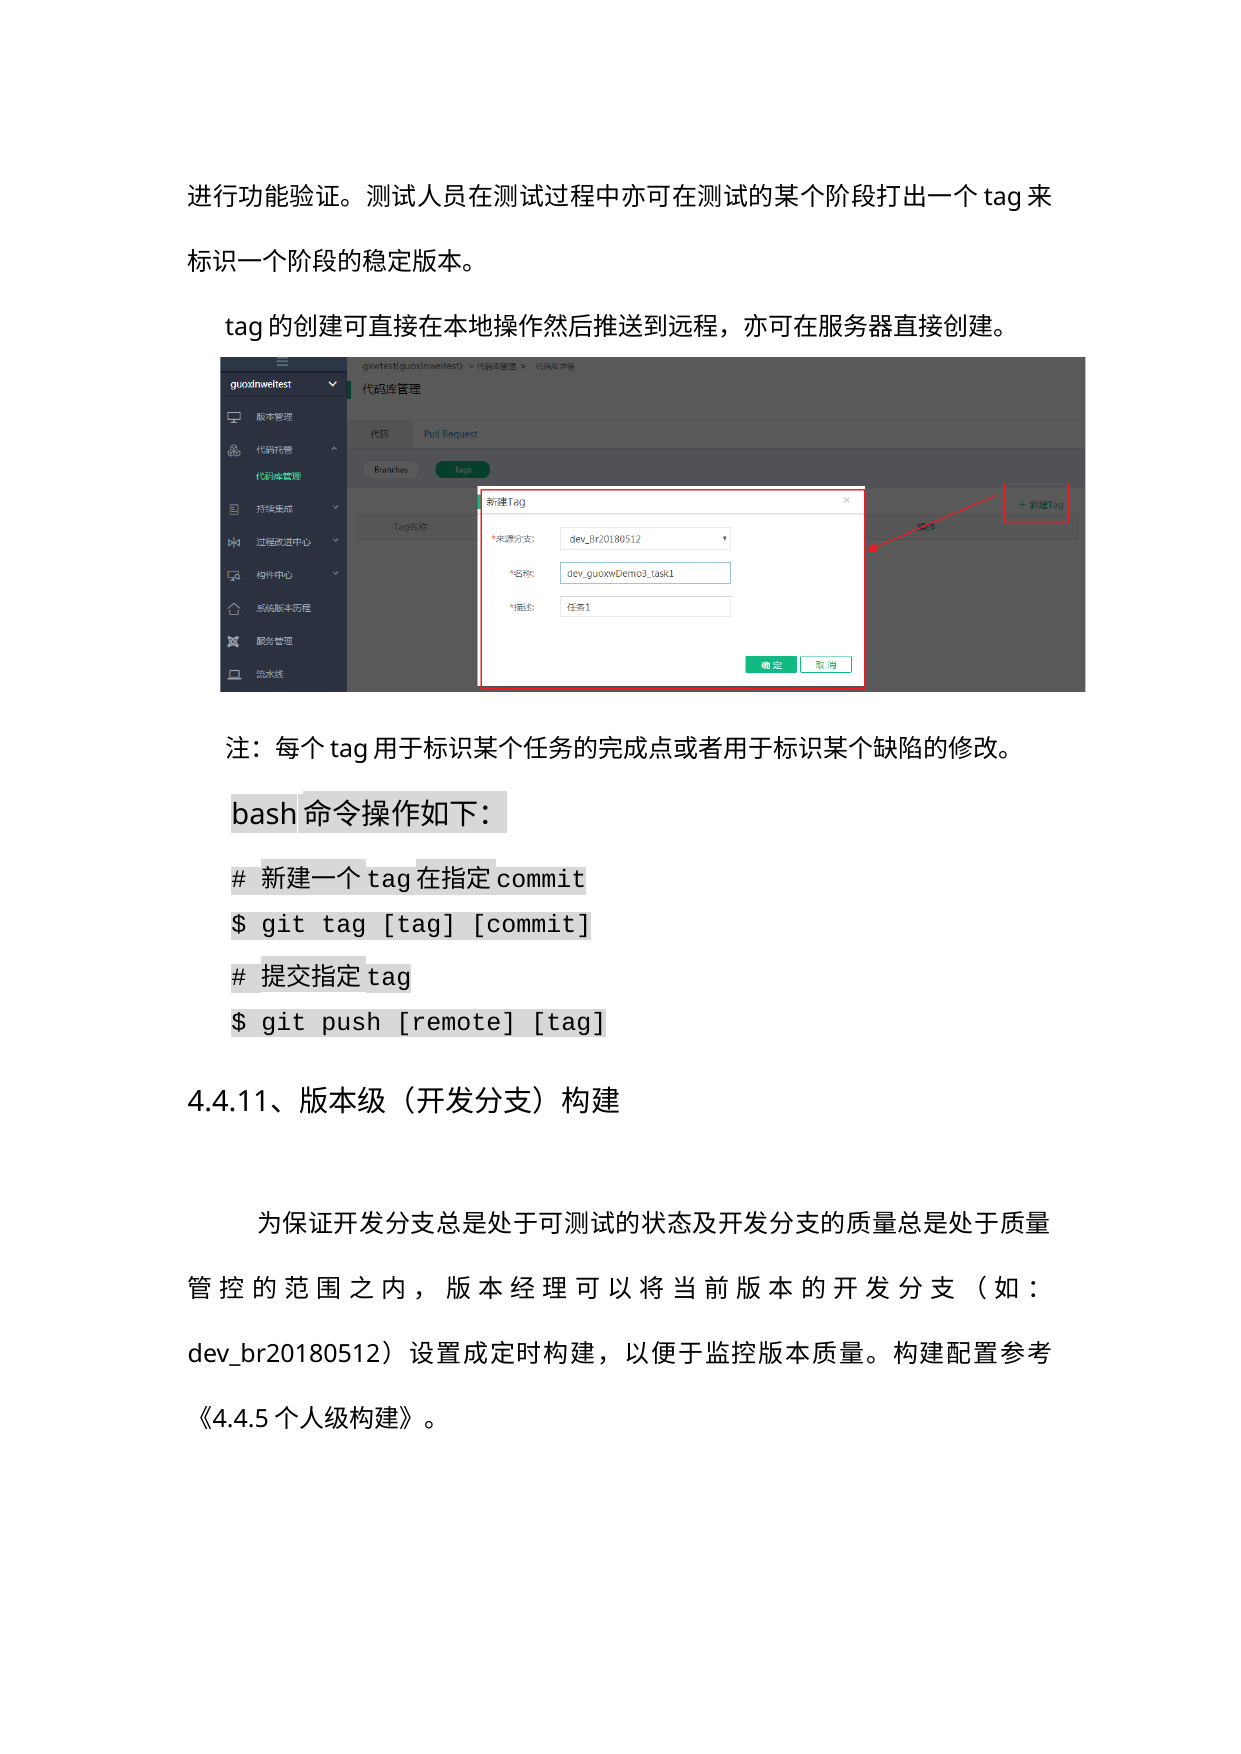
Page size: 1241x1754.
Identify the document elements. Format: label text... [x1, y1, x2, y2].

text $ git push [remote] [tag] [231, 1007, 1053, 1039]
text tag的创建可直接在本地操作然后推送到远程，亦可在服务器直接创建。 [187, 292, 1053, 357]
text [187, 162, 1053, 292]
text 为保证开发分支总是处于可测试的状态及开发分支的质量总是处于质量管控的范围之内，版本经理可以将当前版本的开发分支（如：dev_br20180512）设置成定时构建，以便于监控版本质量。构建配置参考《4.4.5个人级构建》。 [187, 1189, 1053, 1449]
picture [220, 357, 1086, 692]
subtitle 4.4.11、版本级（开发分支）构建 [187, 1067, 1053, 1132]
text # 新建一个tag在指定commit [231, 844, 1053, 909]
text $ git tag [tag] [commit] [231, 909, 1053, 942]
text 注：每个tag用于标识某个任务的完成点或者用于标识某个缺陷的修改。 [187, 714, 1053, 779]
text bash命令操作如下： [187, 779, 1053, 844]
text # 提交指定tag [231, 942, 1053, 1007]
